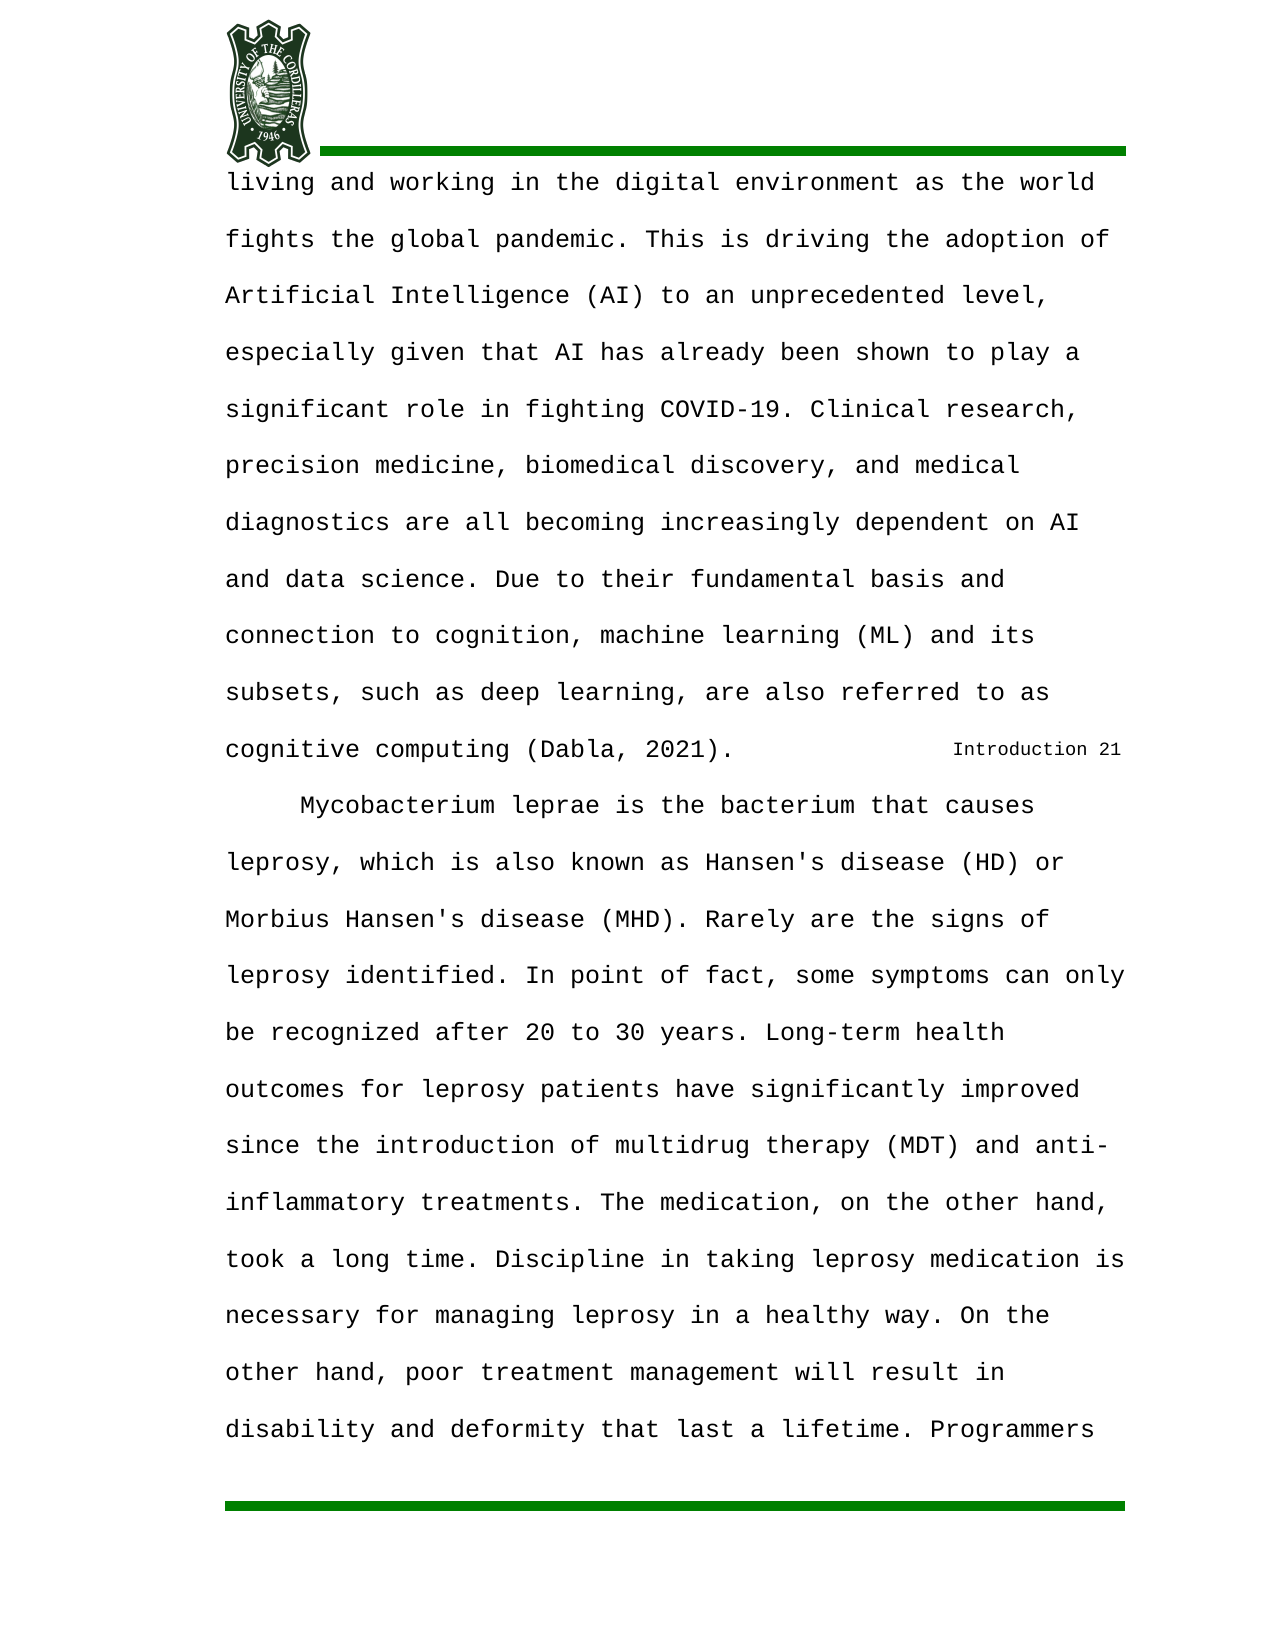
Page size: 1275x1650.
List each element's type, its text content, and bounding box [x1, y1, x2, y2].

picture [225, 19, 312, 170]
